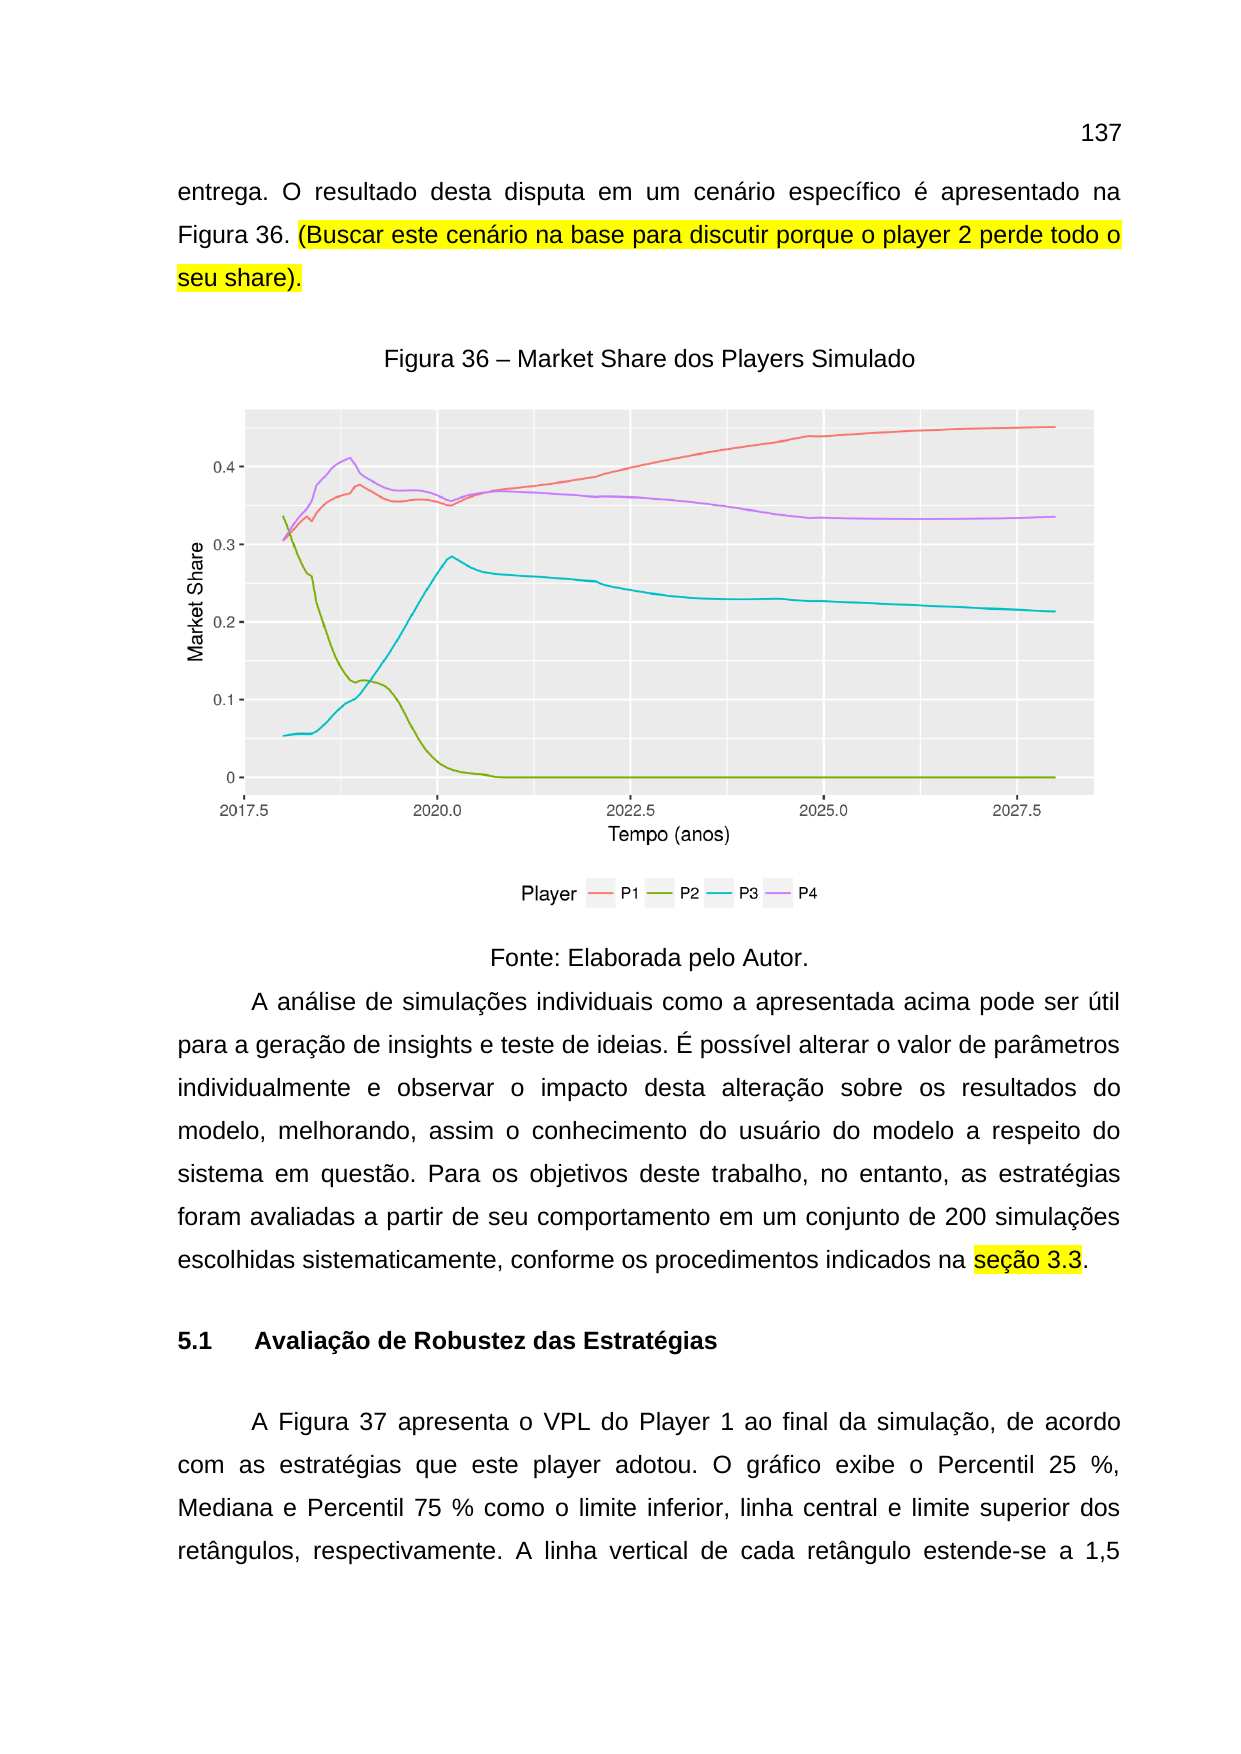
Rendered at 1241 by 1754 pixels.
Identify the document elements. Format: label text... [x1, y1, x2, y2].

subtitle Avaliação de Robustez das Estratégias [177, 1326, 1122, 1354]
text A análise de simulações individuais como a apresentada acima pode ser útil para a geração de insights e teste de ideias. É possível alterar o valor de parâmetros individualmente e observar o impacto desta alteração sobre os resultados do modelo, melhorando, assim o conhecimento do usuário do modelo a respeito do sistema em questão. Para os objetivos deste trabalho, no entanto, as estratégias foram avaliadas a partir de seu comportamento em um conjunto de 200 simulações escolhidas sistematicamente, conforme os procedimentos indicados na seção 3.3. [177, 986, 1122, 1274]
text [177, 177, 1122, 292]
picture [177, 399, 1104, 929]
text Fonte: Elaborada pelo Autor. [177, 943, 1122, 972]
text Figura 36 – Market Share dos Players Simulado [177, 344, 1122, 373]
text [177, 1406, 1122, 1564]
